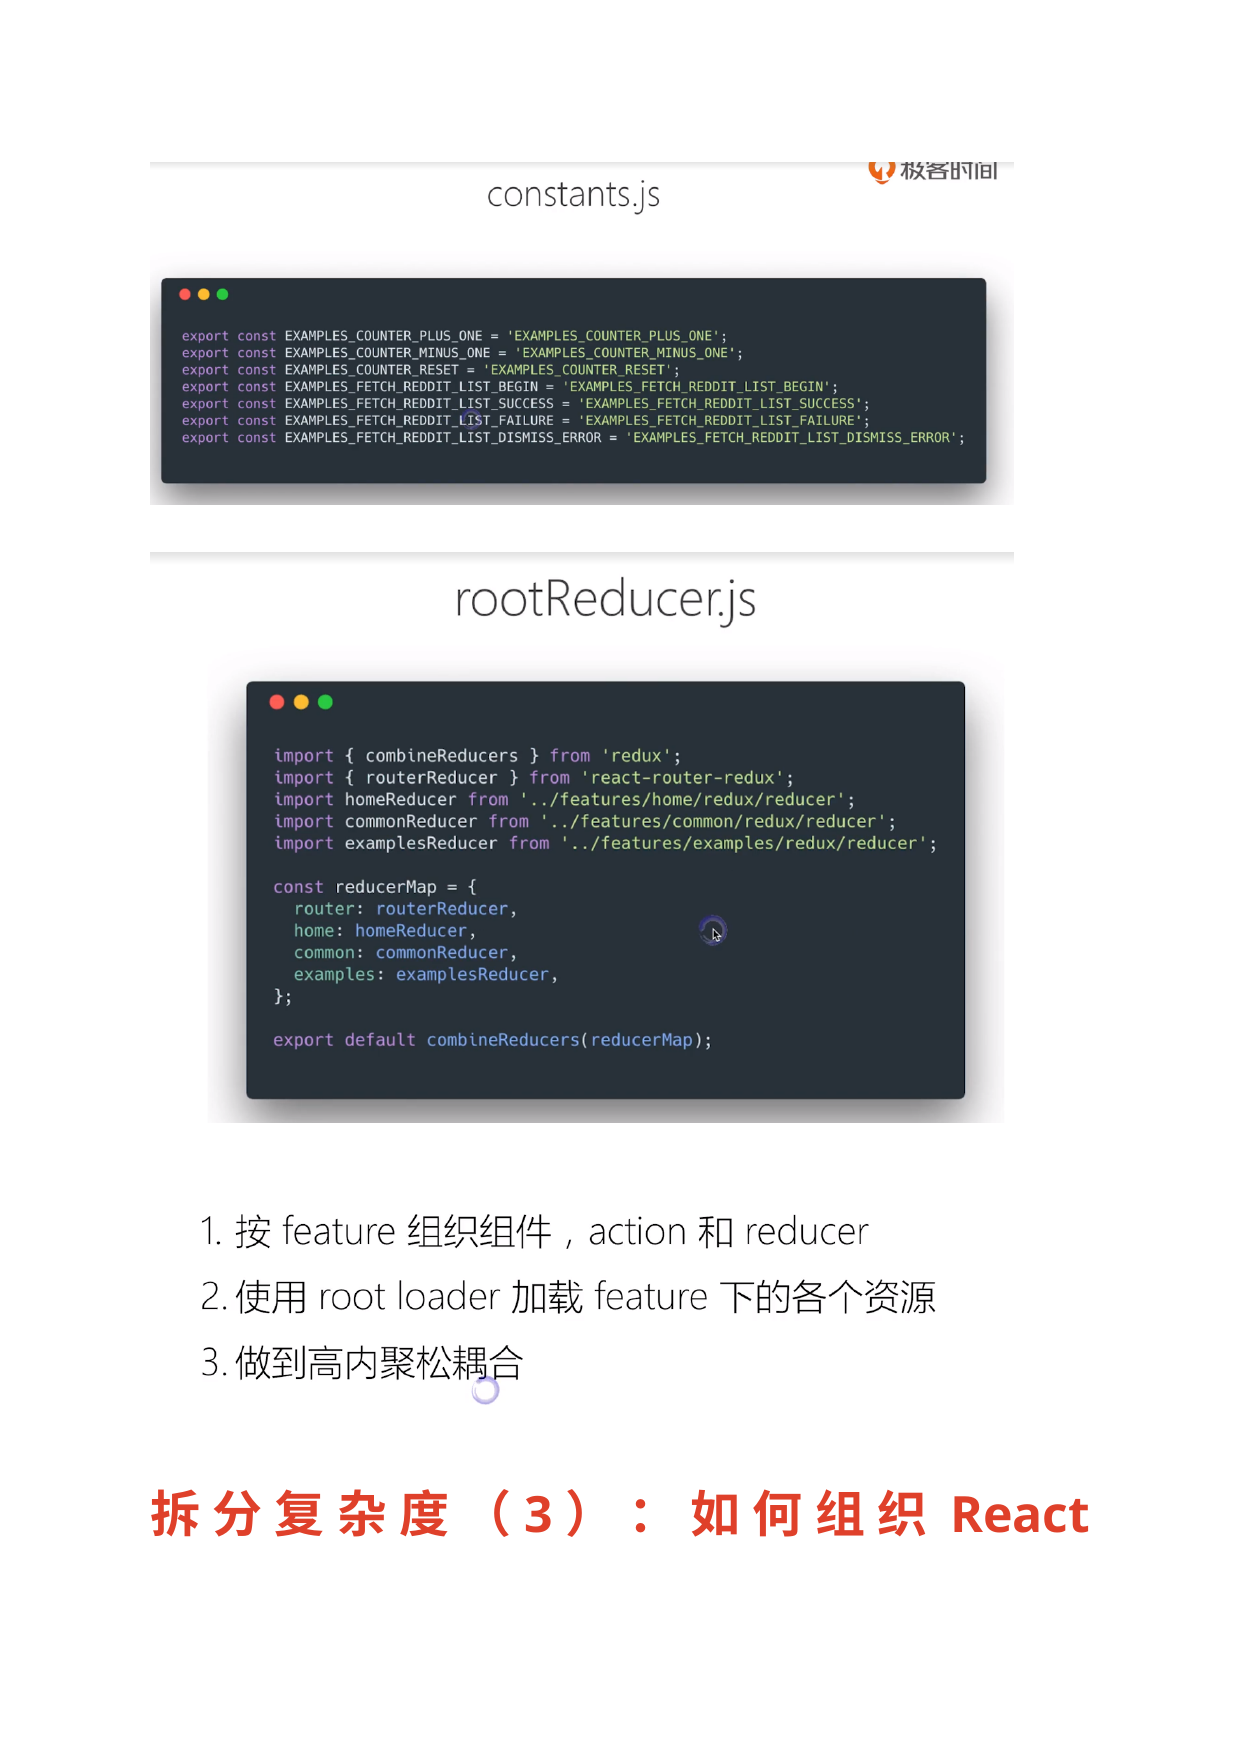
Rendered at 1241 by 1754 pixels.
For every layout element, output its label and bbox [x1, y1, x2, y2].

picture [150, 1169, 1014, 1420]
picture [150, 162, 1014, 505]
picture [150, 552, 1014, 1123]
text [150, 1462, 1090, 1559]
